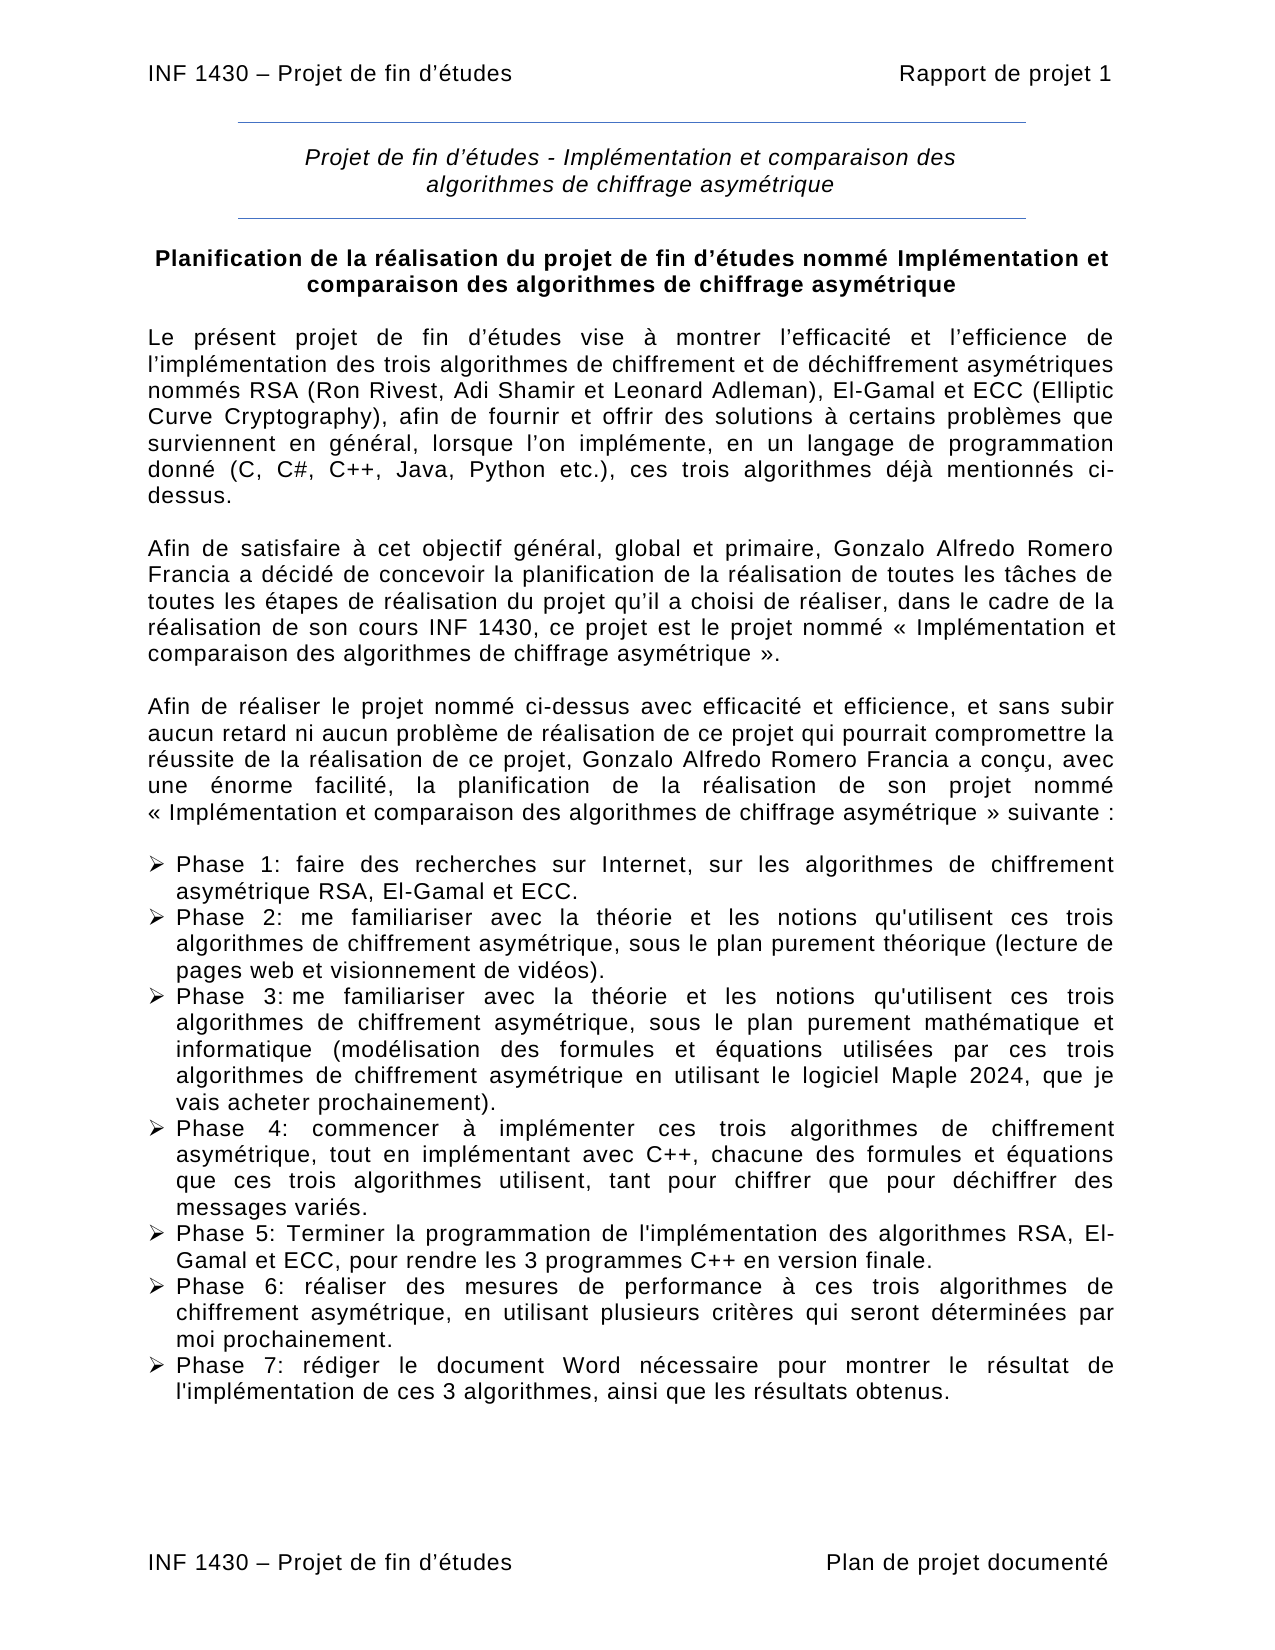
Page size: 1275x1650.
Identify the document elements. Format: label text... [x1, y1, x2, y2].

list Phase 2: me familiariser avec la théorie et les notions qu'utilisent ces trois algorithmes de chiffrement asymétrique, sous le plan purement théorique (lecture de pages web et visionnement de vidéos). [148, 904, 1116, 983]
list Phase 6: réaliser des mesures de performance à ces trois algorithmes de chiffrement asymétrique, en utilisant plusieurs critères qui seront déterminées par moi prochainement. [148, 1273, 1116, 1352]
text Afin de satisfaire à cet objectif général, global et primaire, Gonzalo Alfredo Romero Francia a décidé de concevoir la planification de la réalisation de toutes les tâches de toutes les étapes de réalisation du projet qu’il a choisi de réaliser, dans le cadre de la réalisation de son cours INF 1430, ce projet est le projet nommé « Implémentation et comparaison des algorithmes de chiffrage asymétrique ». [148, 535, 1116, 667]
text Le présent projet de fin d’études vise à montrer l’efficacité et l’efficience de l’implémentation des trois algorithmes de chiffrement et de déchiffrement asymétriques nommés RSA (Ron Rivest, Adi Shamir et Leonard Adleman), El-Gamal et ECC (Elliptic Curve Cryptography), afin de fournir et offrir des solutions à certains problèmes que surviennent en général, lorsque l’on implémente, en un langage de programmation donné (C, C#, C++, Java, Python etc.), ces trois algorithmes déjà mentionnés ci-dessus. [148, 324, 1116, 509]
list Phase 1: faire des recherches sur Internet, sur les algorithmes de chiffrement asymétrique RSA, El-Gamal et ECC. [148, 851, 1116, 904]
list Phase 4: commencer à implémenter ces trois algorithmes de chiffrement asymétrique, tout en implémentant avec C++, chacune des formules et équations que ces trois algorithmes utilisent, tant pour chiffrer que pour déchiffrer des messages variés. [148, 1115, 1116, 1220]
list Phase 7: rédiger le document Word nécessaire pour montrer le résultat de l'implémentation de ces 3 algorithmes, ainsi que les résultats obtenus. [148, 1352, 1116, 1405]
text Projet de fin d’études - Implémentation et comparaison des algorithmes de chiffrage asymétrique [238, 123, 1026, 218]
text Afin de réaliser le projet nommé ci-dessus avec efficacité et efficience, et sans subir aucun retard ni aucun problème de réalisation de ce projet qui pourrait compromettre la réussite de la réalisation de ce projet, Gonzalo Alfredo Romero Francia a conçu, avec une énorme facilité, la planification de la réalisation de son projet nommé « Implémentation et comparaison des algorithmes de chiffrage asymétrique » suivante : [148, 693, 1116, 825]
list Phase 5: Terminer la programmation de l'implémentation des algorithmes RSA, El-Gamal et ECC, pour rendre les 3 programmes C++ en version finale. [148, 1220, 1116, 1273]
text Planification de la réalisation du projet de fin d’études nommé Implémentation et comparaison des algorithmes de chiffrage asymétrique [148, 245, 1116, 298]
list Phase 3: me familiariser avec la théorie et les notions qu'utilisent ces trois algorithmes de chiffrement asymétrique, sous le plan purement mathématique et informatique (modélisation des formules et équations utilisées par ces trois algorithmes de chiffrement asymétrique en utilisant le logiciel Maple 2024, que je vais acheter prochainement). [148, 983, 1116, 1115]
